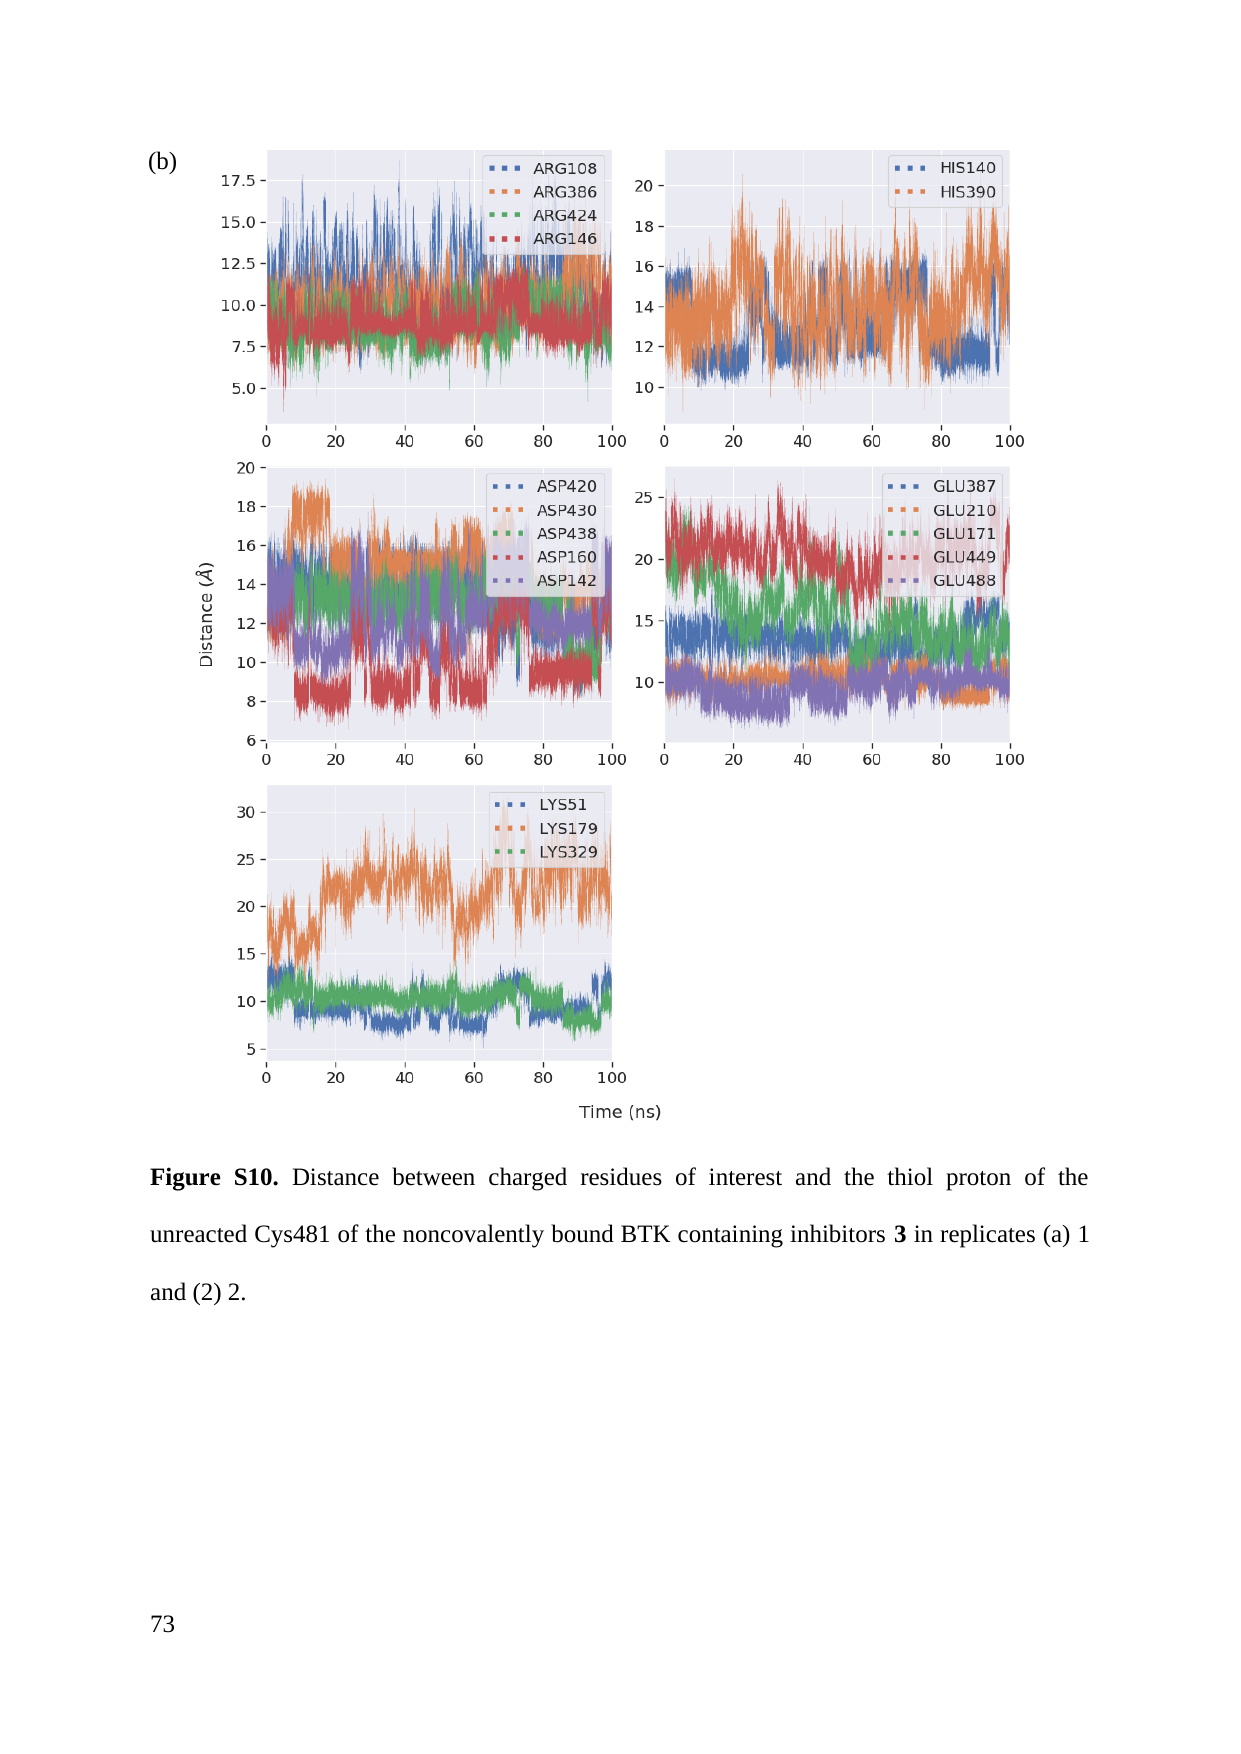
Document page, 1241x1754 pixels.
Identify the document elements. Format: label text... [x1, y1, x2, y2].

text Figure S10. Distance between charged residues of interest and the thiol proton of the unreacted Cys481 of the noncovalently bound BTK containing inhibitors 3 in replicates (a) 1 and (2) 2. [150, 1162, 1090, 1305]
picture [188, 150, 1053, 1133]
